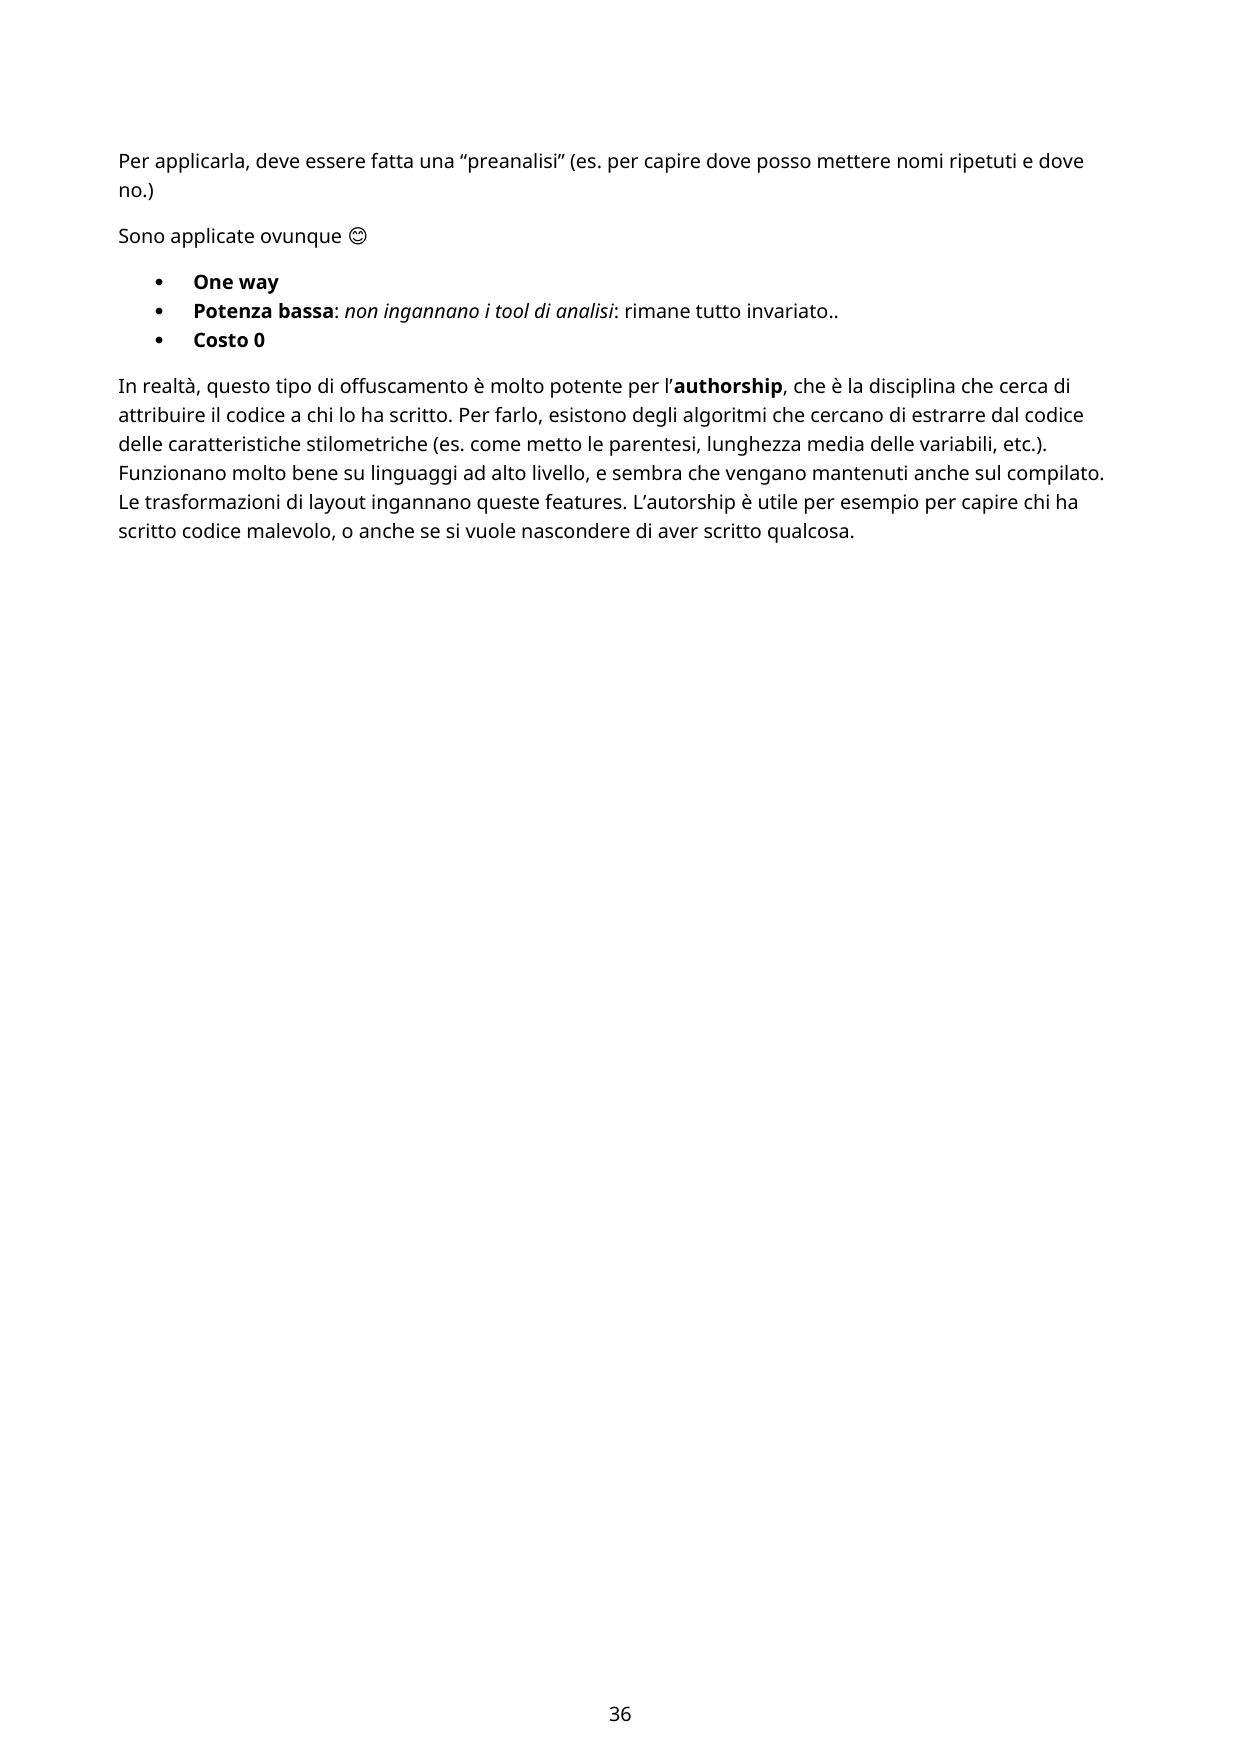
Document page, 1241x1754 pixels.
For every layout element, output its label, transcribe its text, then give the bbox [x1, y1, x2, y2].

list Potenza bassa: non ingannano i tool di analisi: rimane tutto invariato.. [156, 297, 1122, 324]
text Per applicarla, deve essere fatta una “preanalisi” (es. per capire dove posso mettere nomi ripetuti e dove no.) [118, 148, 1122, 204]
text In realtà, questo tipo di offuscamento è molto potente per l’authorship, che è la disciplina che cerca di attribuire il codice a chi lo ha scritto. Per farlo, esistono degli algoritmi che cercano di estrarre dal codice delle caratteristiche stilometriche (es. come metto le parentesi, lunghezza media delle variabili, etc.). Funzionano molto bene su linguaggi ad alto livello, e sembra che vengano mantenuti anche sul compilato. Le trasformazioni di layout ingannano queste features. L’autorship è utile per esempio per capire chi ha scritto codice malevolo, o anche se si vuole nascondere di aver scritto qualcosa. [118, 372, 1122, 544]
text Sono applicate ovunque [118, 222, 1122, 249]
list Costo 0 [156, 326, 1122, 353]
list One way [156, 268, 1122, 295]
